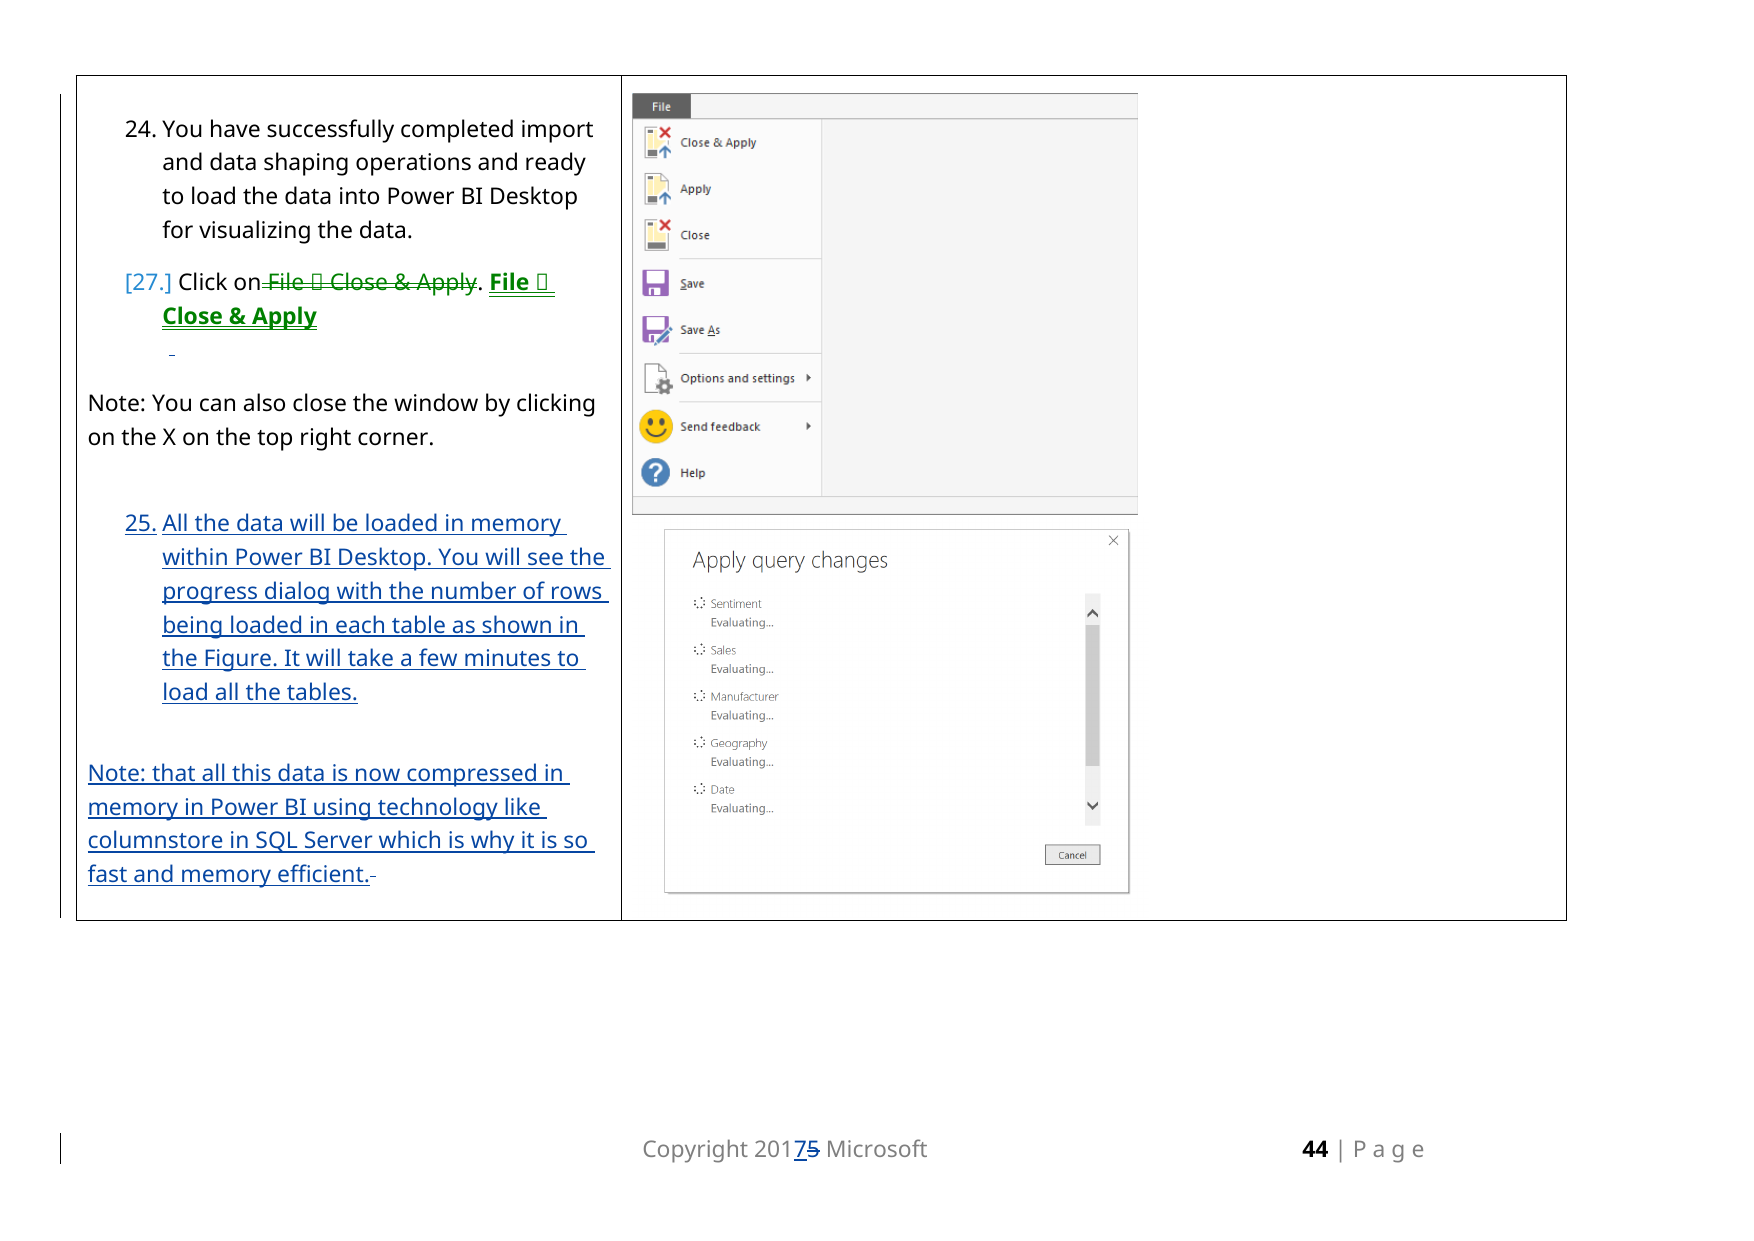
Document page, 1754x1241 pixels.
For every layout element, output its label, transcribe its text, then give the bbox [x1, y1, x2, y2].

picture [632, 93, 1138, 515]
table_cell You have successfully completed import and data shaping operations and ready to load the data into Power BI Desktop for visualizing the data. Click on. Note: You can also close the window by clicking on the X on the top right corner. [77, 76, 621, 920]
picture [632, 517, 1149, 918]
table_cell [622, 76, 1566, 920]
